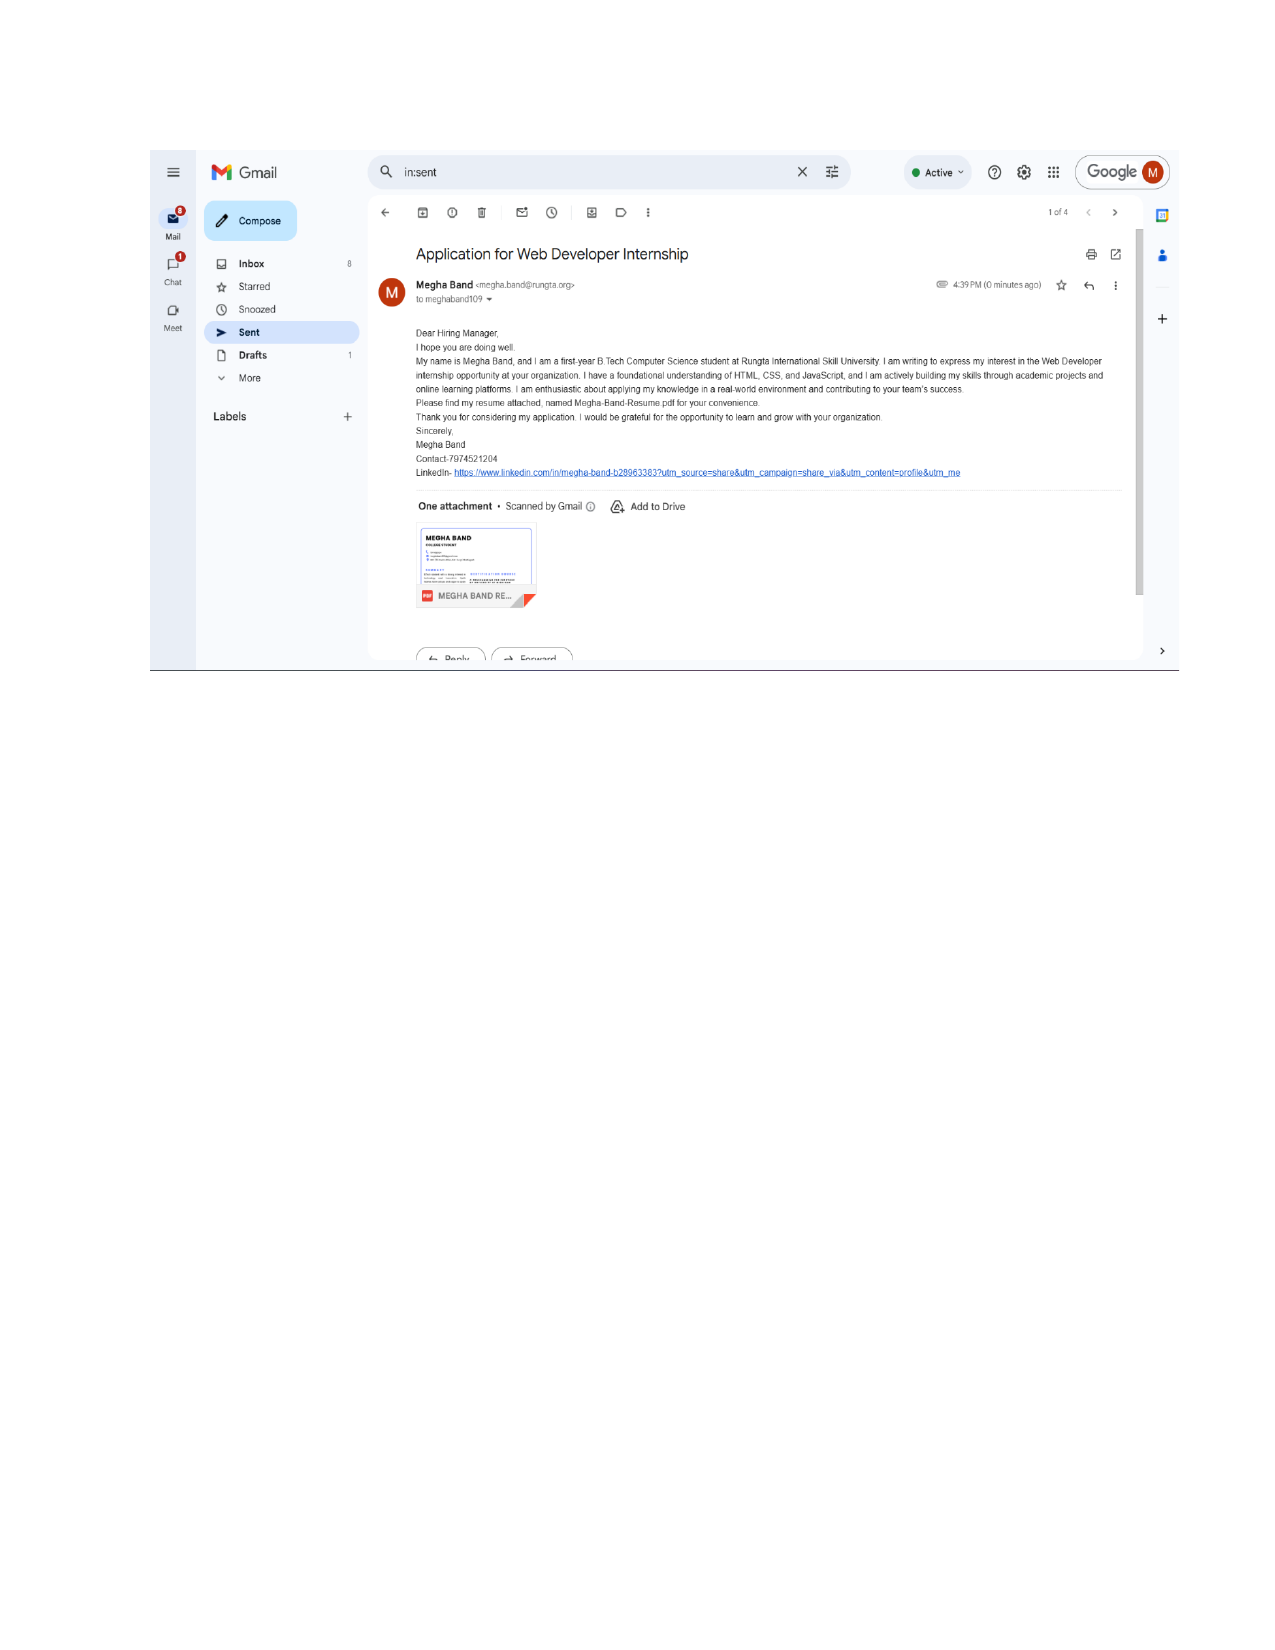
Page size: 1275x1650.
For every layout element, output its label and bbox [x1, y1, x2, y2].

picture [150, 150, 1180, 671]
